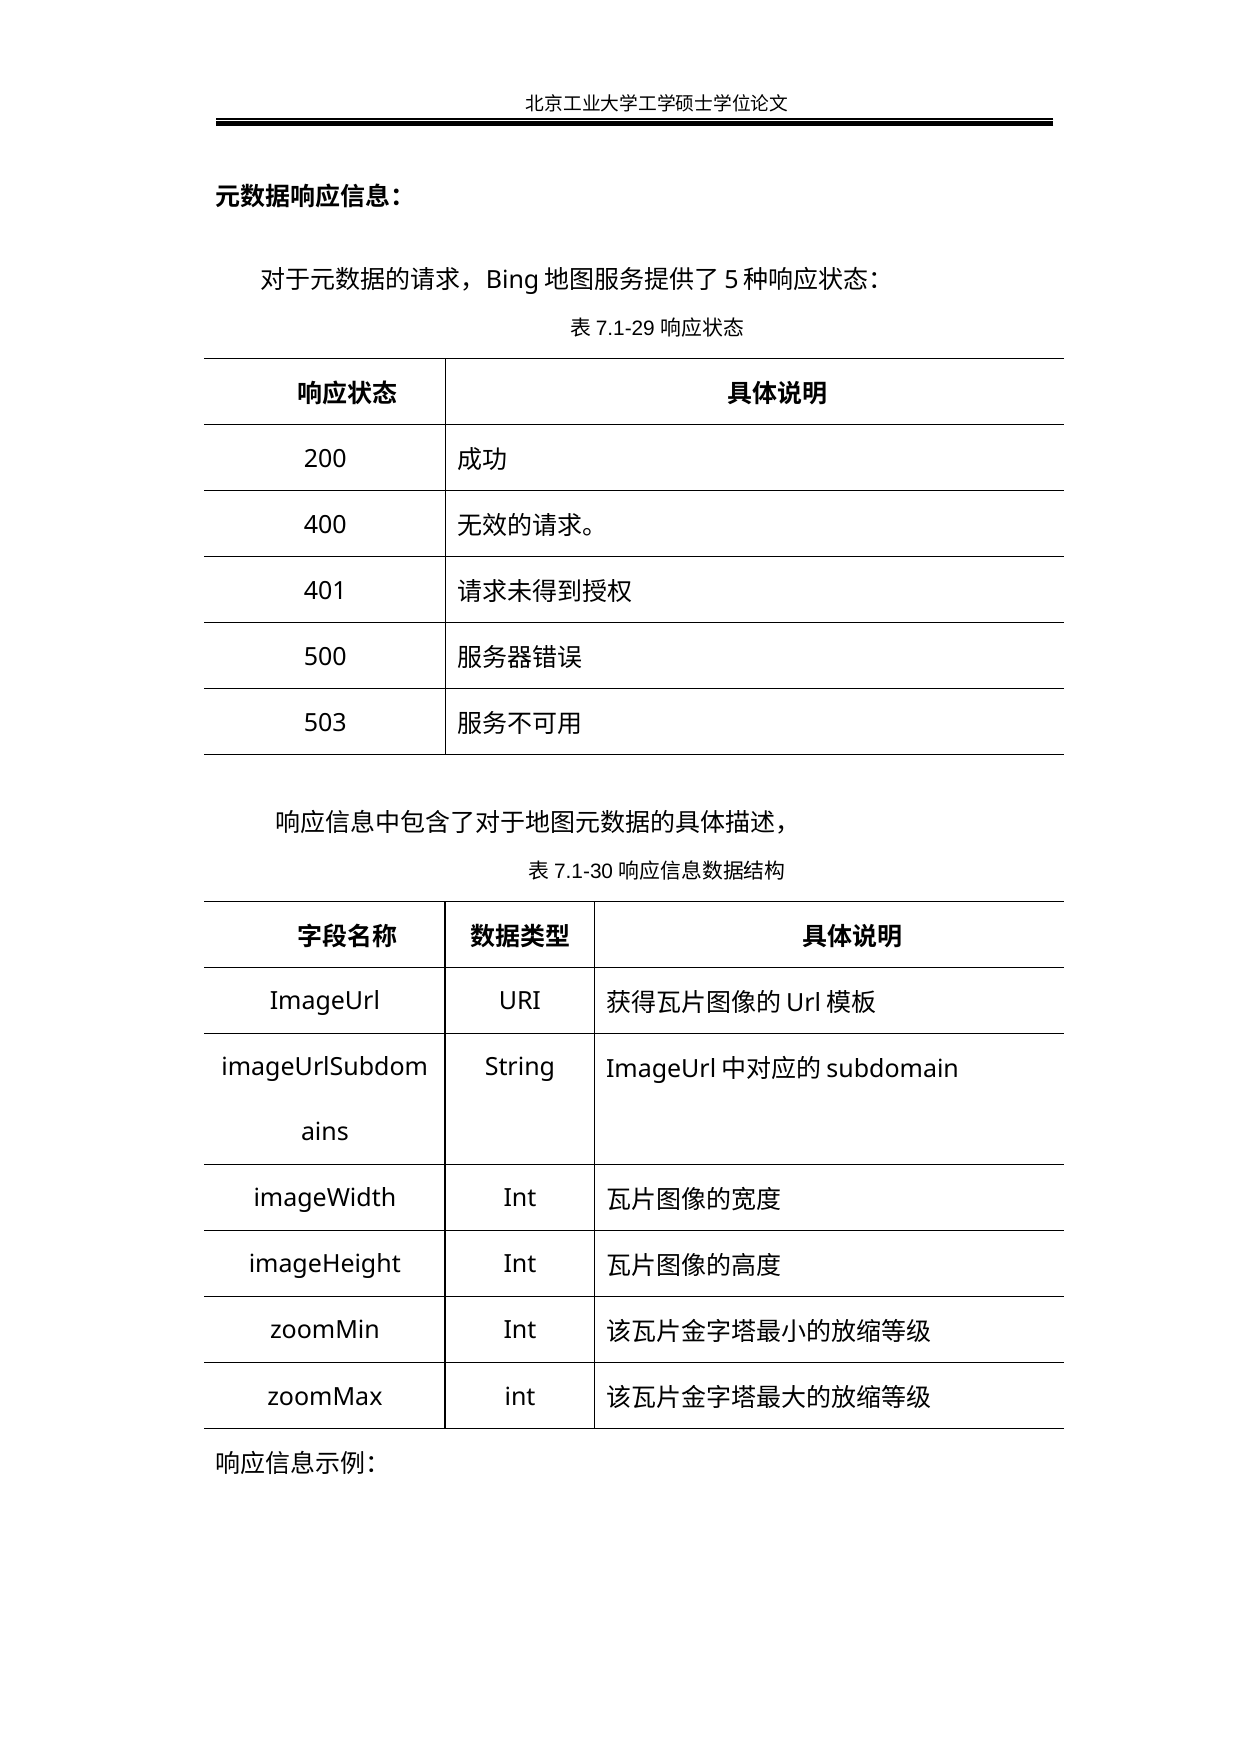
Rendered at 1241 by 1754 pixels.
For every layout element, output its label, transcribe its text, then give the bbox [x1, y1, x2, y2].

table_cell 成功 [446, 425, 1064, 490]
table_header 具体说明 [446, 359, 1064, 424]
table_cell zoomMin [204, 1297, 444, 1362]
table_cell Int [446, 1231, 594, 1296]
table_cell 瓦片图像的宽度 [595, 1165, 1064, 1230]
table_cell String [446, 1034, 594, 1164]
table_cell 获得瓦片图像的Url模板 [595, 968, 1064, 1033]
table_cell 该瓦片金字塔最大的放缩等级 [595, 1363, 1064, 1428]
table_cell Int [446, 1297, 594, 1362]
table_cell zoomMax [204, 1363, 444, 1428]
table_cell URI [446, 968, 594, 1033]
table_cell 服务器错误 [446, 623, 1064, 688]
table_cell 400 [204, 491, 445, 556]
table_cell imageWidth [204, 1165, 444, 1230]
text 响应信息示例： [216, 1429, 1053, 1494]
table_cell 服务不可用 [446, 689, 1064, 754]
text 响应信息中包含了对于地图元数据的具体描述， [216, 788, 1053, 853]
table_header 响应状态 [204, 359, 445, 424]
table_cell 无效的请求。 [446, 491, 1064, 556]
table_cell ImageUrl [204, 968, 444, 1033]
table_cell 503 [204, 689, 445, 754]
table_cell int [446, 1363, 594, 1428]
table_cell ImageUrl中对应的subdomain [595, 1034, 1064, 1164]
table_cell 请求未得到授权 [446, 557, 1064, 622]
text 对于元数据的请求，Bing地图服务提供了5种响应状态： [216, 246, 1053, 311]
table_cell imageUrlSubdomains [204, 1034, 444, 1164]
table_cell 500 [204, 623, 445, 688]
table_cell 401 [204, 557, 445, 622]
table_cell Int [446, 1165, 594, 1230]
table_header 数据类型 [446, 902, 594, 967]
table_cell 瓦片图像的高度 [595, 1231, 1064, 1296]
table_cell 200 [204, 425, 445, 490]
subtitle 元数据响应信息： [216, 162, 1053, 227]
table_header 字段名称 [204, 902, 444, 967]
table_cell 该瓦片金字塔最小的放缩等级 [595, 1297, 1064, 1362]
table_cell imageHeight [204, 1231, 444, 1296]
table_header 具体说明 [595, 902, 1064, 967]
